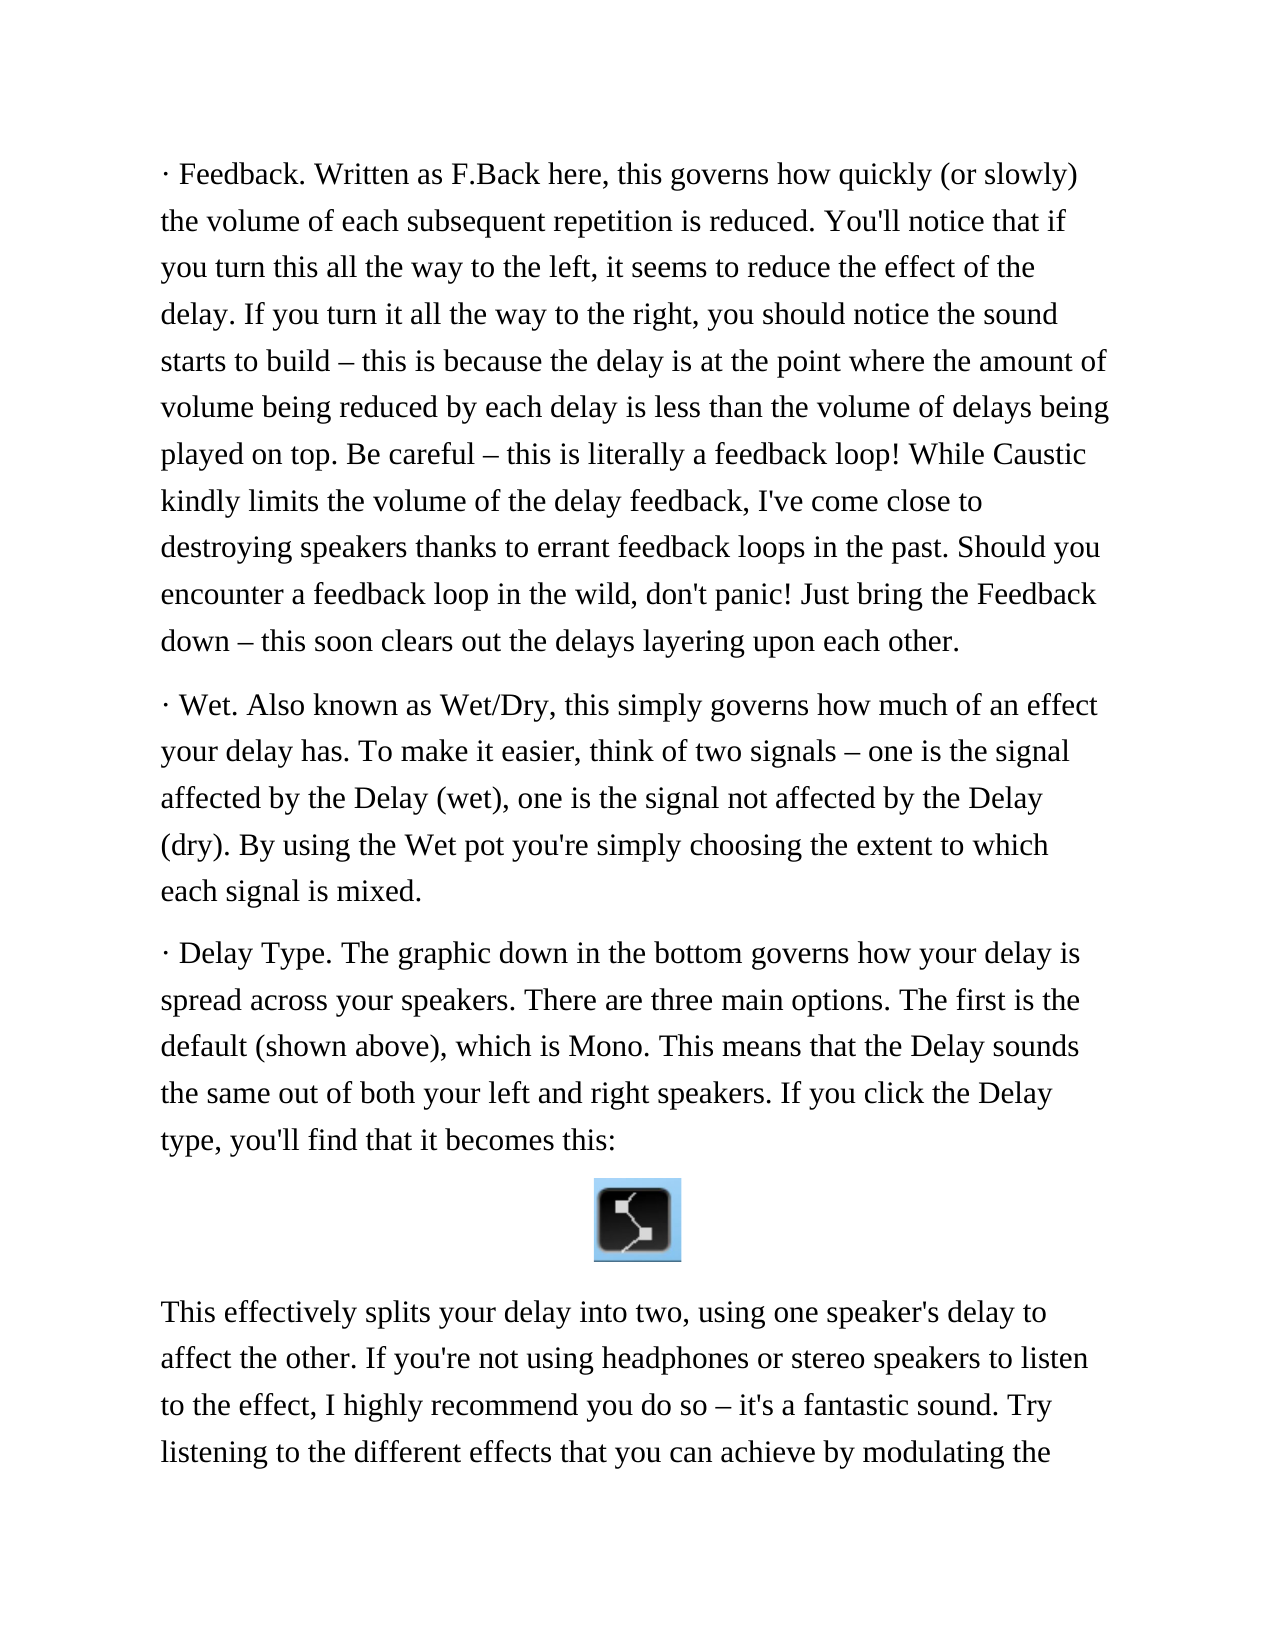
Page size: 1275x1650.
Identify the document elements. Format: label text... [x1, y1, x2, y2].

list Wet. Also known as Wet/Dry, this simply governs how much of an effect your delay has. To make it easier, think of two signals – one is the signal affected by the Delay (wet), one is the signal not affected by the Delay (dry). By using the Wet pot you're simply choosing the extent to which each signal is mixed. [160, 686, 1111, 908]
list Delay Type. The graphic down in the bottom governs how your delay is spread across your speakers. There are three main options. The first is the default (shown above), which is Mono. This means that the Delay sounds the same out of both your left and right speakers. If you click the Delay type, you'll find that it becomes this: [160, 934, 1081, 1157]
picture [593, 1178, 682, 1197]
list Feedback. Written as F.Back here, this governs how quickly (or slowly) the volume of each subsequent repetition is reduced. You'll notice that if you turn this all the way to the left, it seems to reduce the effect of the delay. If you turn it all the way to the right, you should notice the sound starts to build – this is because the delay is at the point where the amount of volume being reduced by each delay is less than the volume of delays being played on top. Be careful – this is literally a feedback loop! While Caustic kindly limits the volume of the delay feedback, I've come close to destroying speakers thanks to errant feedback loops in the past. Should you encounter a feedback loop in the wild, don't panic! Just bring the Feedback down – this soon clears out the delays layering upon each other. [160, 155, 1109, 658]
text This effectively splits your delay into two, using one speaker's delay to affect the other. If you're not using headphones or stereo speakers to listen to the effect, I highly recommend you do so – it's a fantastic sound. Try listening to the different effects that you can achieve by modulating the [160, 1197, 1096, 1469]
